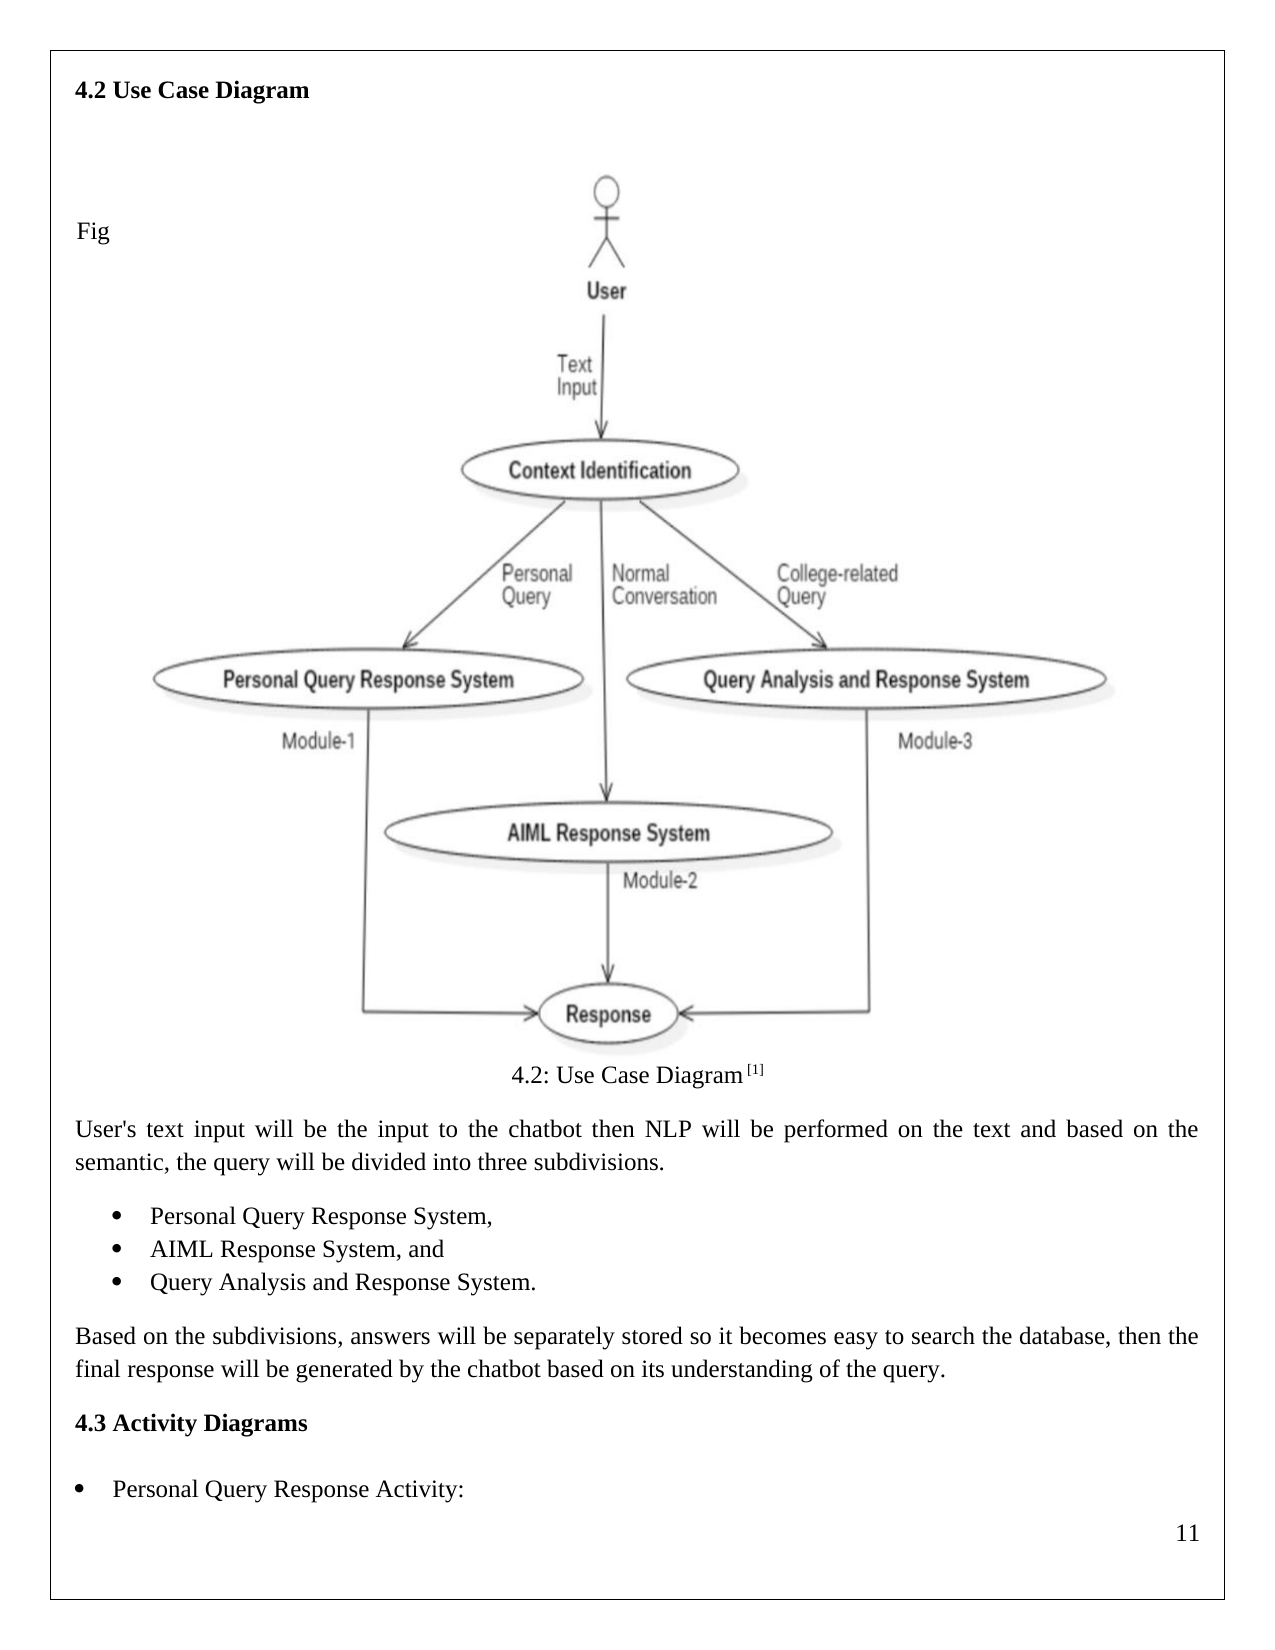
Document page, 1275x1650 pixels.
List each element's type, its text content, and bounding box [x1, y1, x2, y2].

text User's text input will be the input to the chatbot then NLP will be performed on the text and based on the semantic, the query will be divided into three subdivisions. [75, 1114, 1200, 1176]
text Based on the subdivisions, answers will be separately stored so it becomes easy to search the database, then the final response will be generated by the chatbot based on its understanding of the query. [75, 1321, 1200, 1383]
list Personal Query Response Activity: [75, 1474, 1200, 1503]
list Personal Query Response System, [112, 1201, 1200, 1230]
list AIML Response System, and [112, 1234, 1200, 1263]
list Query Analysis and Response System. [112, 1267, 1200, 1296]
subtitle Activity Diagrams [75, 1408, 1200, 1437]
text Fig 4.2: Use Case Diagram [1] [75, 216, 1200, 1089]
subtitle Use Case Diagram [75, 75, 1200, 104]
